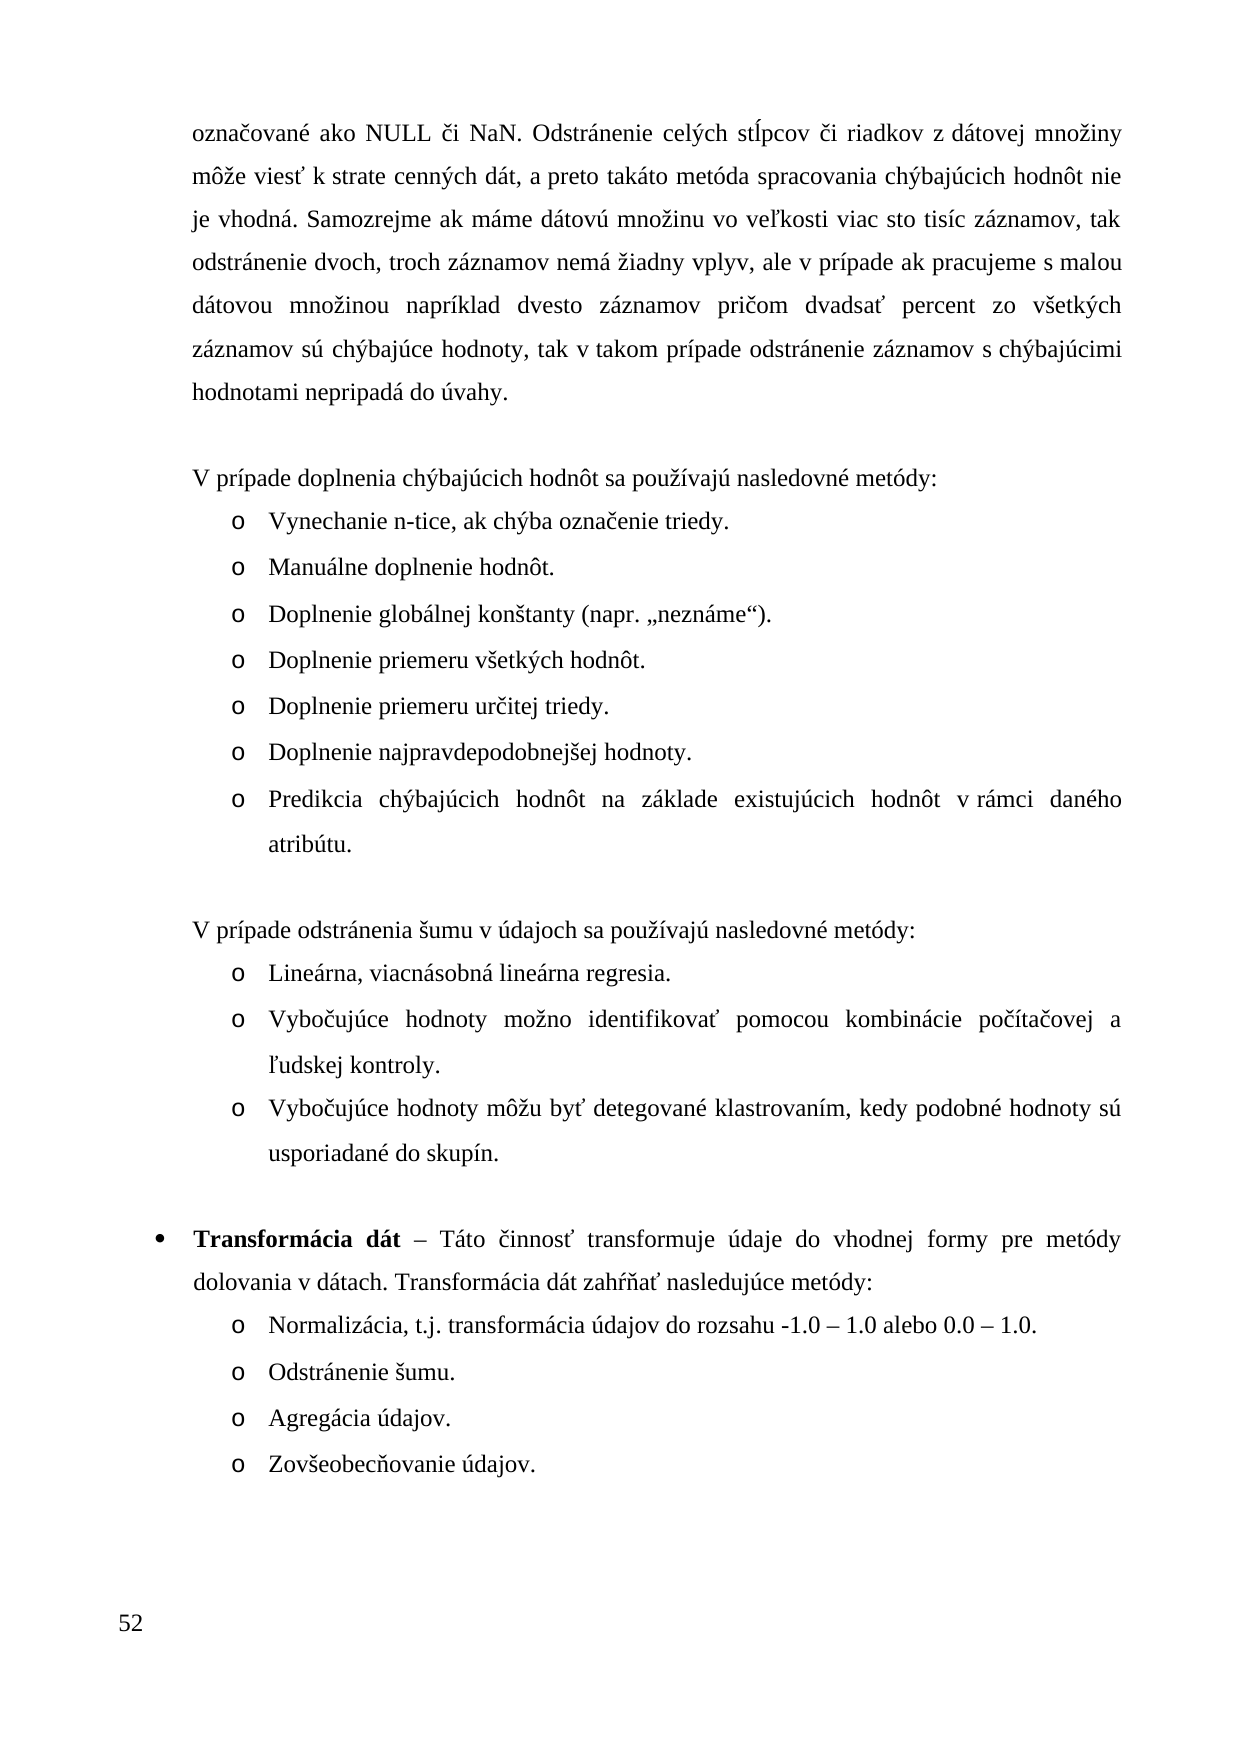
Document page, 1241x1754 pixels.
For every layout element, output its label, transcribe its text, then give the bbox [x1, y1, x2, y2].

list Vynechanie n-tice, ak chýba označenie triedy. [231, 506, 1122, 537]
list Odstránenie šumu. [231, 1357, 1122, 1388]
list Vybočujúce hodnoty môžu byť detegované klastrovaním, kedy podobné hodnoty sú usporiadané do skupín. [231, 1093, 1122, 1167]
list Doplnenie najpravdepodobnejšej hodnoty. [231, 737, 1122, 768]
text V prípade odstránenia šumu v údajoch sa používajú nasledovné metódy: [118, 915, 1122, 944]
list Manuálne doplnenie hodnôt. [231, 552, 1122, 583]
list Doplnenie priemeru určitej triedy. [231, 691, 1122, 722]
list Doplnenie globálnej konštanty (napr. „neznáme“). [231, 599, 1122, 629]
list Vybočujúce hodnoty možno identifikovať pomocou kombinácie počítačovej a ľudskej kontroly. [231, 1004, 1122, 1078]
list Doplnenie priemeru všetkých hodnôt. [231, 645, 1122, 676]
text V prípade doplnenia chýbajúcich hodnôt sa používajú nasledovné metódy: [118, 463, 1122, 492]
list Normalizácia, t.j. transformácia údajov do rozsahu -1.0 – 1.0 alebo 0.0 – 1.0. [231, 1311, 1122, 1341]
list Transformácia dát – Táto činnosť transformuje údaje do vhodnej formy pre metódy dolovania v dátach. Transformácia dát zahŕňať nasledujúce metódy: [156, 1224, 1122, 1296]
list Predikcia chýbajúcich hodnôt na základe existujúcich hodnôt v rámci daného atribútu. [231, 784, 1122, 858]
list Zovšeobecňovanie údajov. [231, 1449, 1122, 1480]
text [192, 118, 1122, 406]
list Agregácia údajov. [231, 1403, 1122, 1434]
list Lineárna, viacnásobná lineárna regresia. [231, 958, 1122, 989]
